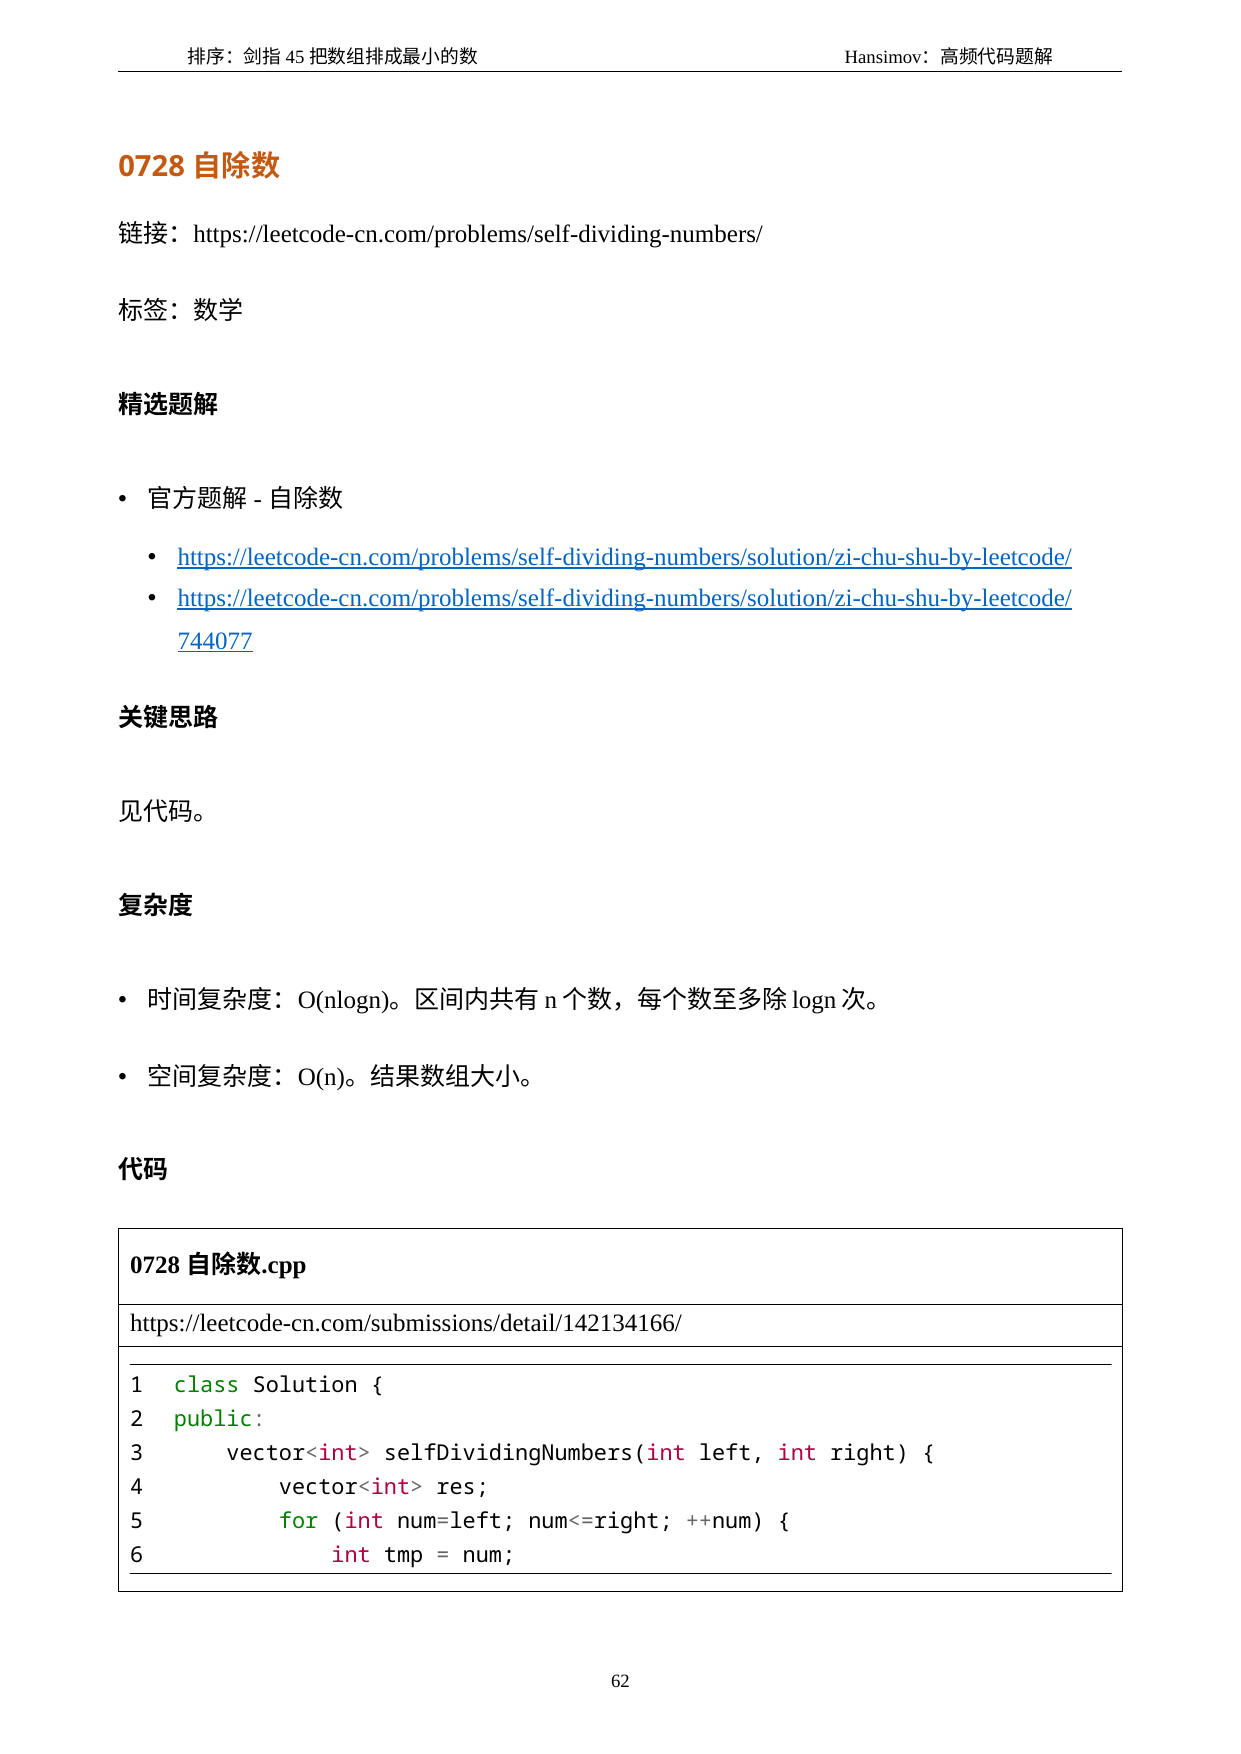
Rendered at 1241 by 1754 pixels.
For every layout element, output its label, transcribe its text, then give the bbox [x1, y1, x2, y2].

table_cell https://leetcode-cn.com/submissions/detail/142134166/ [119, 1305, 1122, 1346]
text 见代码。 [118, 775, 1122, 843]
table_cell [119, 1347, 1122, 1591]
text https://leetcode-cn.com/problems/self-dividing-numbers/solution/zi-chu-shu-by-leetcode/744077 [148, 581, 1122, 657]
text 时间复杂度：O(nlogn)。区间内共有n个数，每个数至多除logn次。 [118, 963, 1122, 1031]
text 官方题解 - 自除数 [118, 463, 1122, 531]
text https://leetcode-cn.com/problems/self-dividing-numbers/solution/zi-chu-shu-by-leetcode/ [148, 540, 1122, 574]
subtitle 0728 自除数 [118, 130, 1097, 198]
subtitle 关键思路 [118, 681, 1097, 749]
text 空间复杂度：O(n)。结果数组大小。 [118, 1040, 1122, 1108]
table_header 0728 自除数.cpp [119, 1229, 1122, 1304]
subtitle 复杂度 [118, 869, 1097, 937]
text 链接：https://leetcode-cn.com/problems/self-dividing-numbers/ [118, 198, 1122, 266]
subtitle 代码 [118, 1134, 1097, 1202]
text 标签：数学 [118, 275, 1122, 343]
subtitle 精选题解 [118, 369, 1097, 437]
